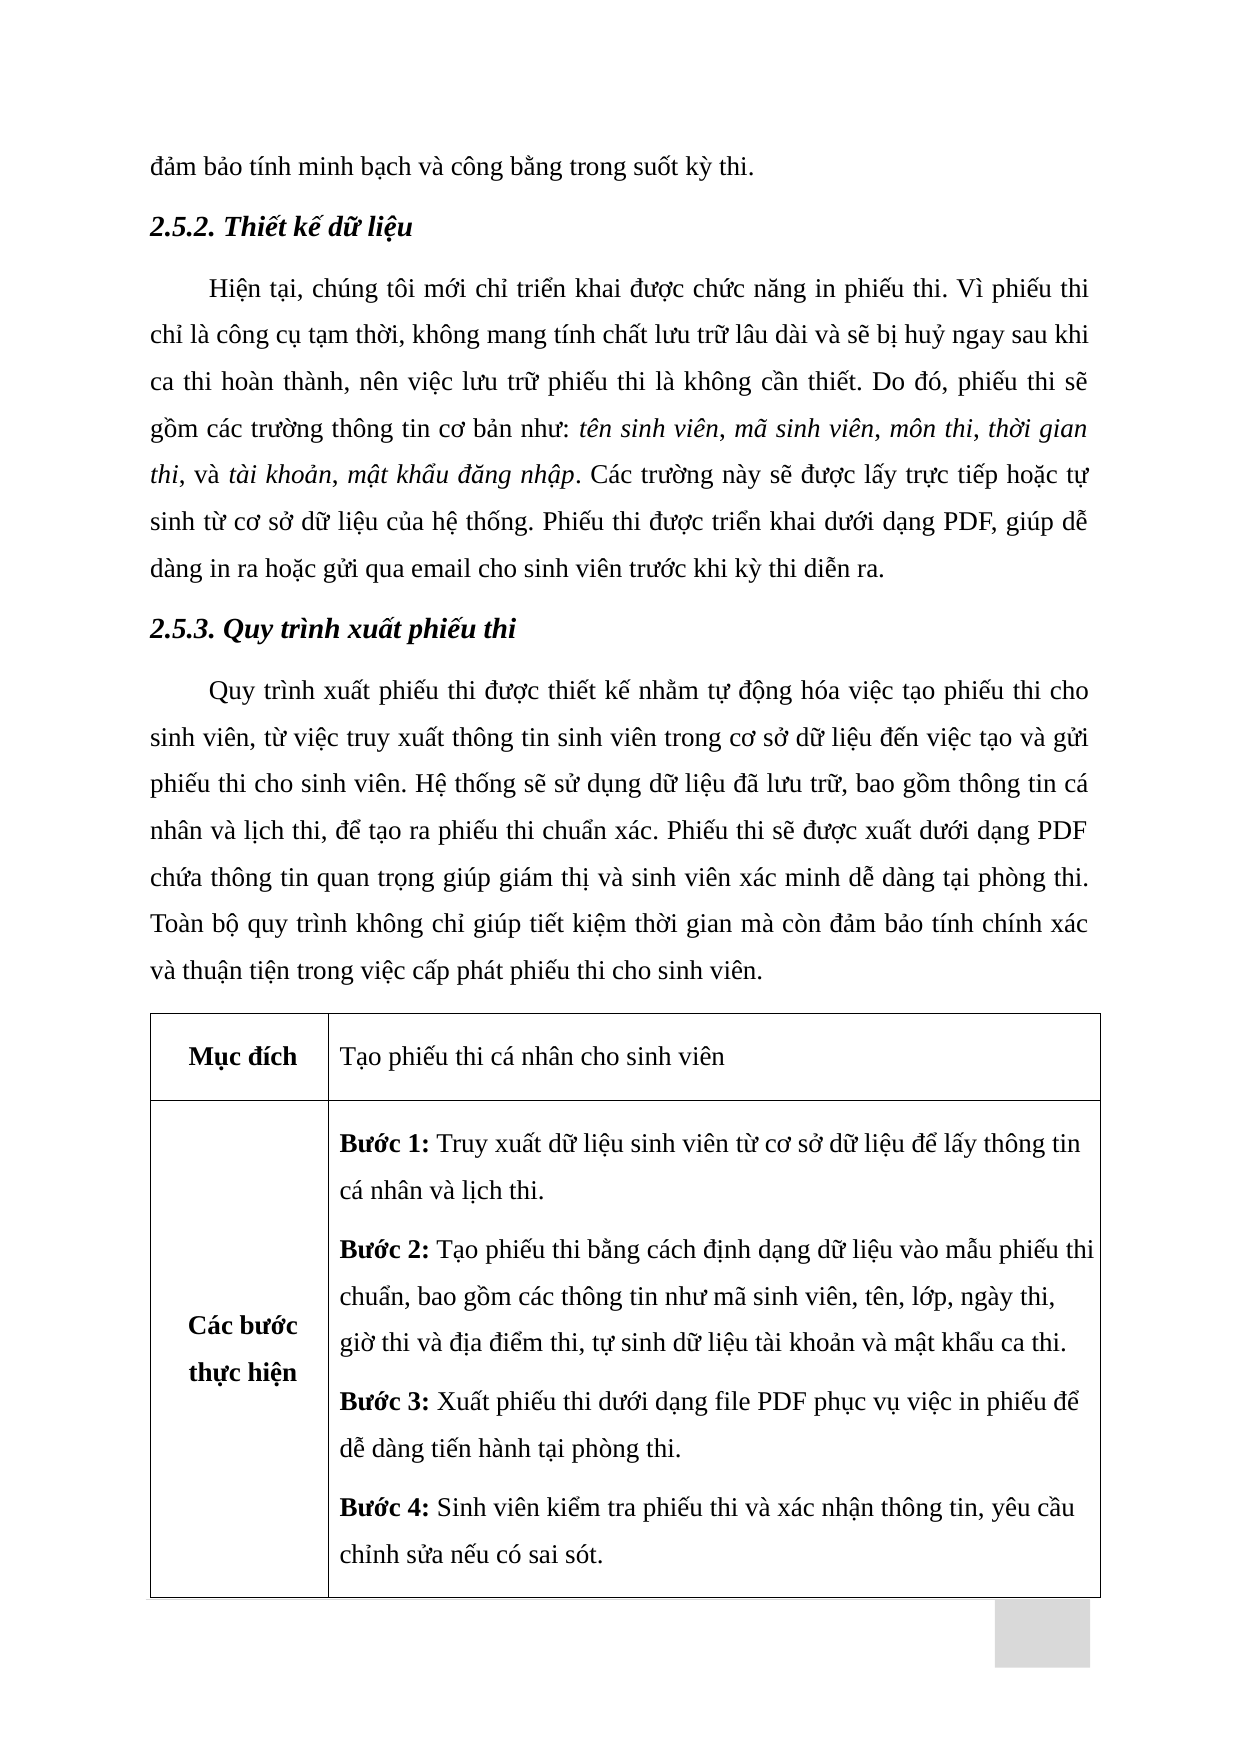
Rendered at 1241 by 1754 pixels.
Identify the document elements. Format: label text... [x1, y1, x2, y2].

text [150, 150, 1090, 181]
table_cell Các bước thực hiện [151, 1101, 328, 1597]
text Quy trình xuất phiếu thi [150, 611, 1090, 645]
text Thiết kế dữ liệu [150, 209, 1090, 243]
text Quy trình xuất phiếu thi được thiết kế nhằm tự động hóa việc tạo phiếu thi cho sinh viên, từ việc truy xuất thông tin sinh viên trong cơ sở dữ liệu đến việc tạo và gửi phiếu thi cho sinh viên. Hệ thống sẽ sử dụng dữ liệu đã lưu trữ, bao gồm thông tin cá nhân và lịch thi, để tạo ra phiếu thi chuẩn xác. Phiếu thi sẽ được xuất dưới dạng PDF chứa thông tin quan trọng giúp giám thị và sinh viên xác minh dễ dàng tại phòng thi. Toàn bộ quy trình không chỉ giúp tiết kiệm thời gian mà còn đảm bảo tính chính xác và thuận tiện trong việc cấp phát phiếu thi cho sinh viên. [150, 674, 1090, 985]
table_header Tạo phiếu thi cá nhân cho sinh viên [329, 1014, 1100, 1100]
text Hiện tại, chúng tôi mới chỉ triển khai được chức năng in phiếu thi. Vì phiếu thi chỉ là công cụ tạm thời, không mang tính chất lưu trữ lâu dài và sẽ bị huỷ ngay sau khi ca thi hoàn thành, nên việc lưu trữ phiếu thi là không cần thiết. Do đó, phiếu thi sẽ gồm các trường thông tin cơ bản như: tên sinh viên, mã sinh viên, môn thi, thời gian thi, và tài khoản, mật khẩu đăng nhập. Các trường này sẽ được lấy trực tiếp hoặc tự sinh từ cơ sở dữ liệu của hệ thống. Phiếu thi được triển khai dưới dạng PDF, giúp dễ dàng in ra hoặc gửi qua email cho sinh viên trước khi kỳ thi diễn ra. [150, 272, 1090, 583]
table_cell Bước 1: Truy xuất dữ liệu sinh viên từ cơ sở dữ liệu để lấy thông tin cá nhân và lịch thi. Bước 2: Tạo phiếu thi bằng cách định dạng dữ liệu vào mẫu phiếu thi chuẩn, bao gồm các thông tin như mã sinh viên, tên, lớp, ngày thi, giờ thi và địa điểm thi, tự sinh dữ liệu tài khoản và mật khẩu ca thi. Bước 3: Xuất phiếu thi dưới dạng file PDF phục vụ việc in phiếu để dễ dàng tiến hành tại phòng thi. Bước 4: Sinh viên kiểm tra phiếu thi và xác nhận thông tin, yêu cầu chỉnh sửa nếu có sai sót. [329, 1101, 1100, 1597]
table_header Mục đích [151, 1014, 328, 1100]
